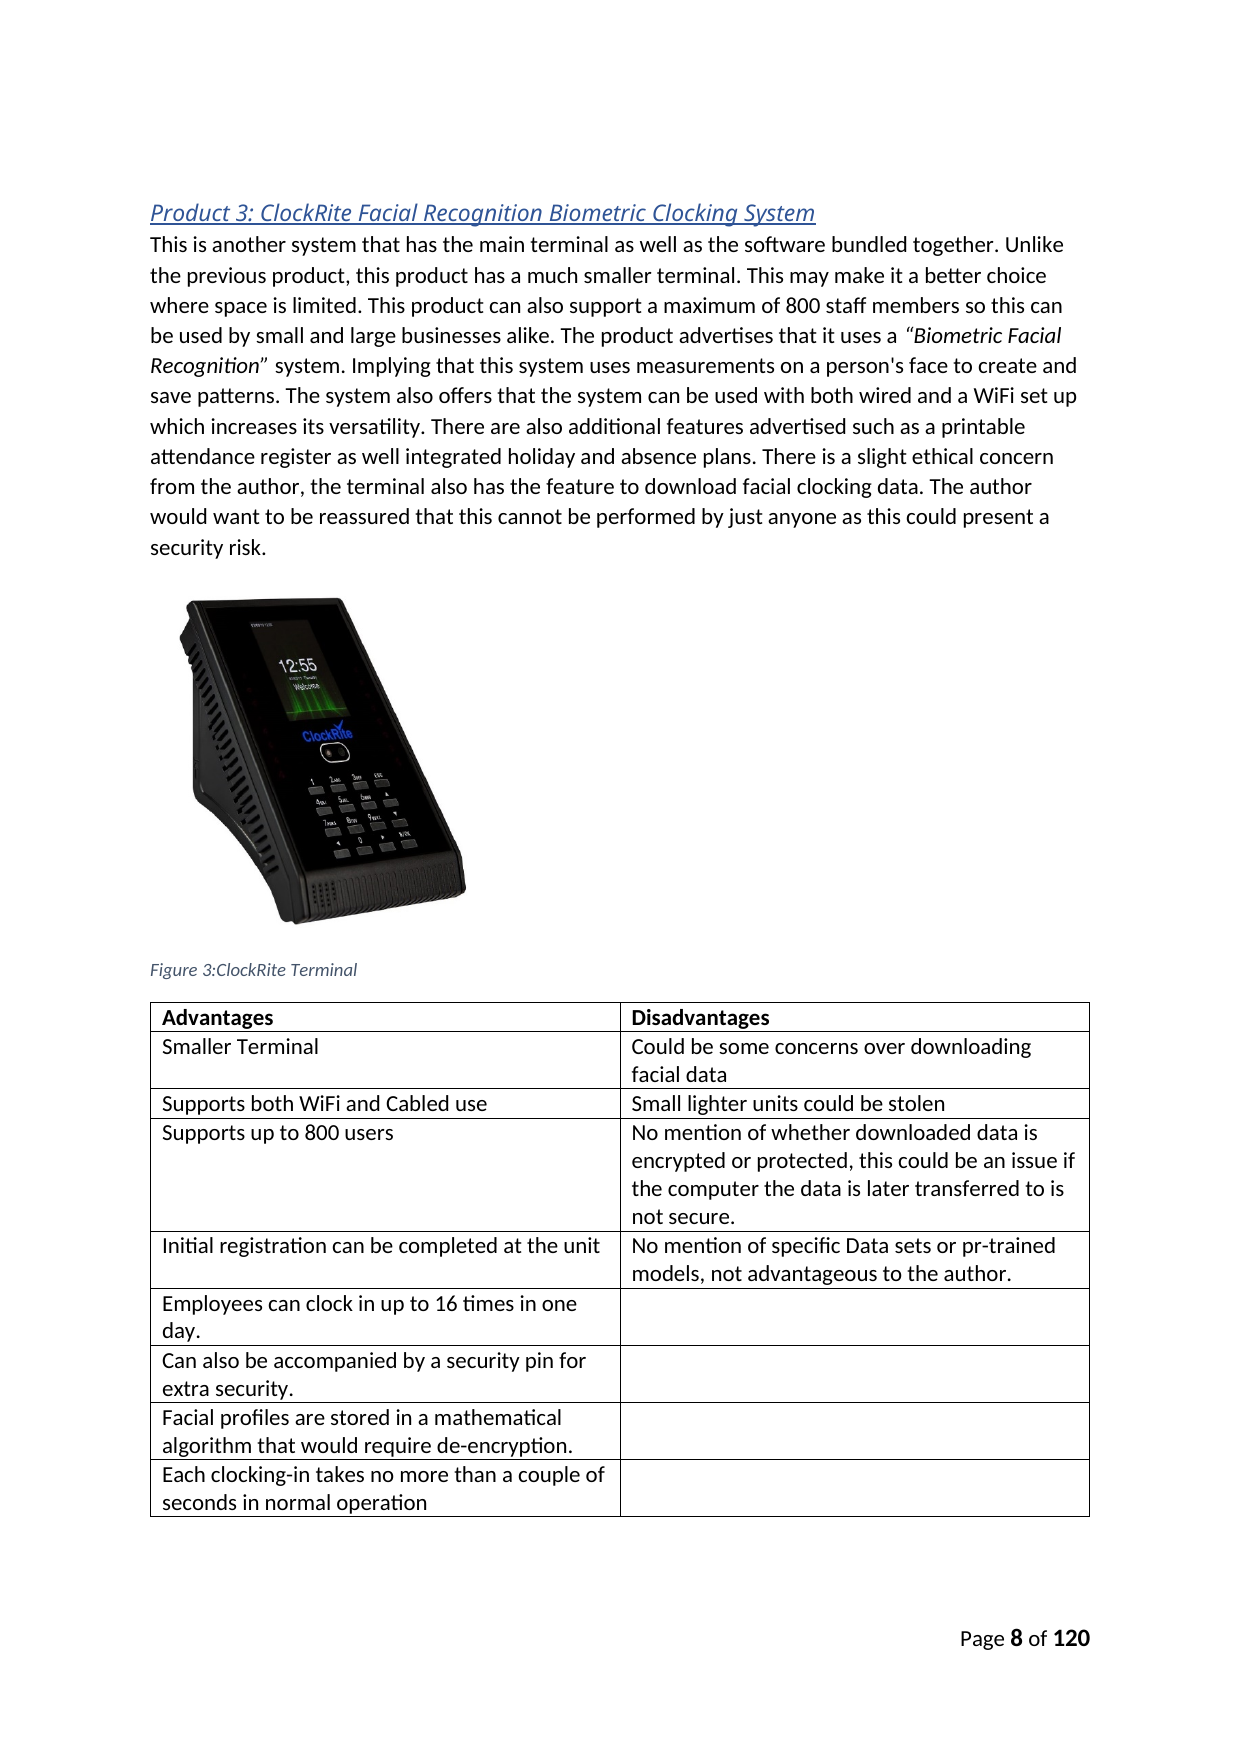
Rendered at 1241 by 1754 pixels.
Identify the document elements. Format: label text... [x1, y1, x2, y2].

table_cell No mention of specific Data sets or pr-trained models, not advantageous to the author. [621, 1232, 1089, 1288]
table_cell [621, 1460, 1089, 1516]
table_cell Initial registration can be completed at the unit [151, 1232, 620, 1288]
table_header Disadvantages [621, 1003, 1089, 1031]
text This is another system that has the main terminal as well as the software bundled together. Unlike the previous product, this product has a much smaller terminal. This may make it a better choice where space is limited. This product can also support a maximum of 800 staff members so this can be used by small and large businesses alike. The product advertises that it uses a “Biometric Facial Recognition” system. Implying that this system uses measurements on a person's face to create and save patterns. The system also offers that the system can be used with both wired and a WiFi set up which increases its versatility. There are also additional features advertised such as a printable attendance register as well integrated holiday and absence plans. There is a slight ethical concern from the author, the terminal also has the feature to download facial clocking data. The author would want to be reassured that this cannot be performed by just anyone as this could present a security risk. [150, 231, 1090, 561]
table_cell Supports both WiFi and Cabled use [151, 1089, 620, 1117]
table_cell Facial profiles are stored in a mathematical algorithm that would require de-encryption. [151, 1403, 620, 1459]
picture [150, 579, 515, 940]
table_cell Small lighter units could be stolen [621, 1089, 1089, 1117]
table_header Advantages [151, 1003, 620, 1031]
table_cell [621, 1403, 1089, 1459]
table_cell Could be some concerns over downloading facial data [621, 1032, 1089, 1088]
table_cell [621, 1346, 1089, 1402]
subtitle Product 3: ClockRite Facial Recognition Biometric Clocking System [150, 197, 1090, 228]
table_cell Supports up to 800 users [151, 1119, 620, 1231]
table_cell Smaller Terminal [151, 1032, 620, 1088]
table_cell No mention of whether downloaded data is encrypted or protected, this could be an issue if the computer the data is later transferred to is not secure. [621, 1119, 1089, 1231]
table_cell Employees can clock in up to 16 times in one day. [151, 1289, 620, 1345]
table_cell [621, 1289, 1089, 1345]
table_cell Can also be accompanied by a security pin for extra security. [151, 1346, 620, 1402]
table_cell Each clocking-in takes no more than a couple of seconds in normal operation [151, 1460, 620, 1516]
